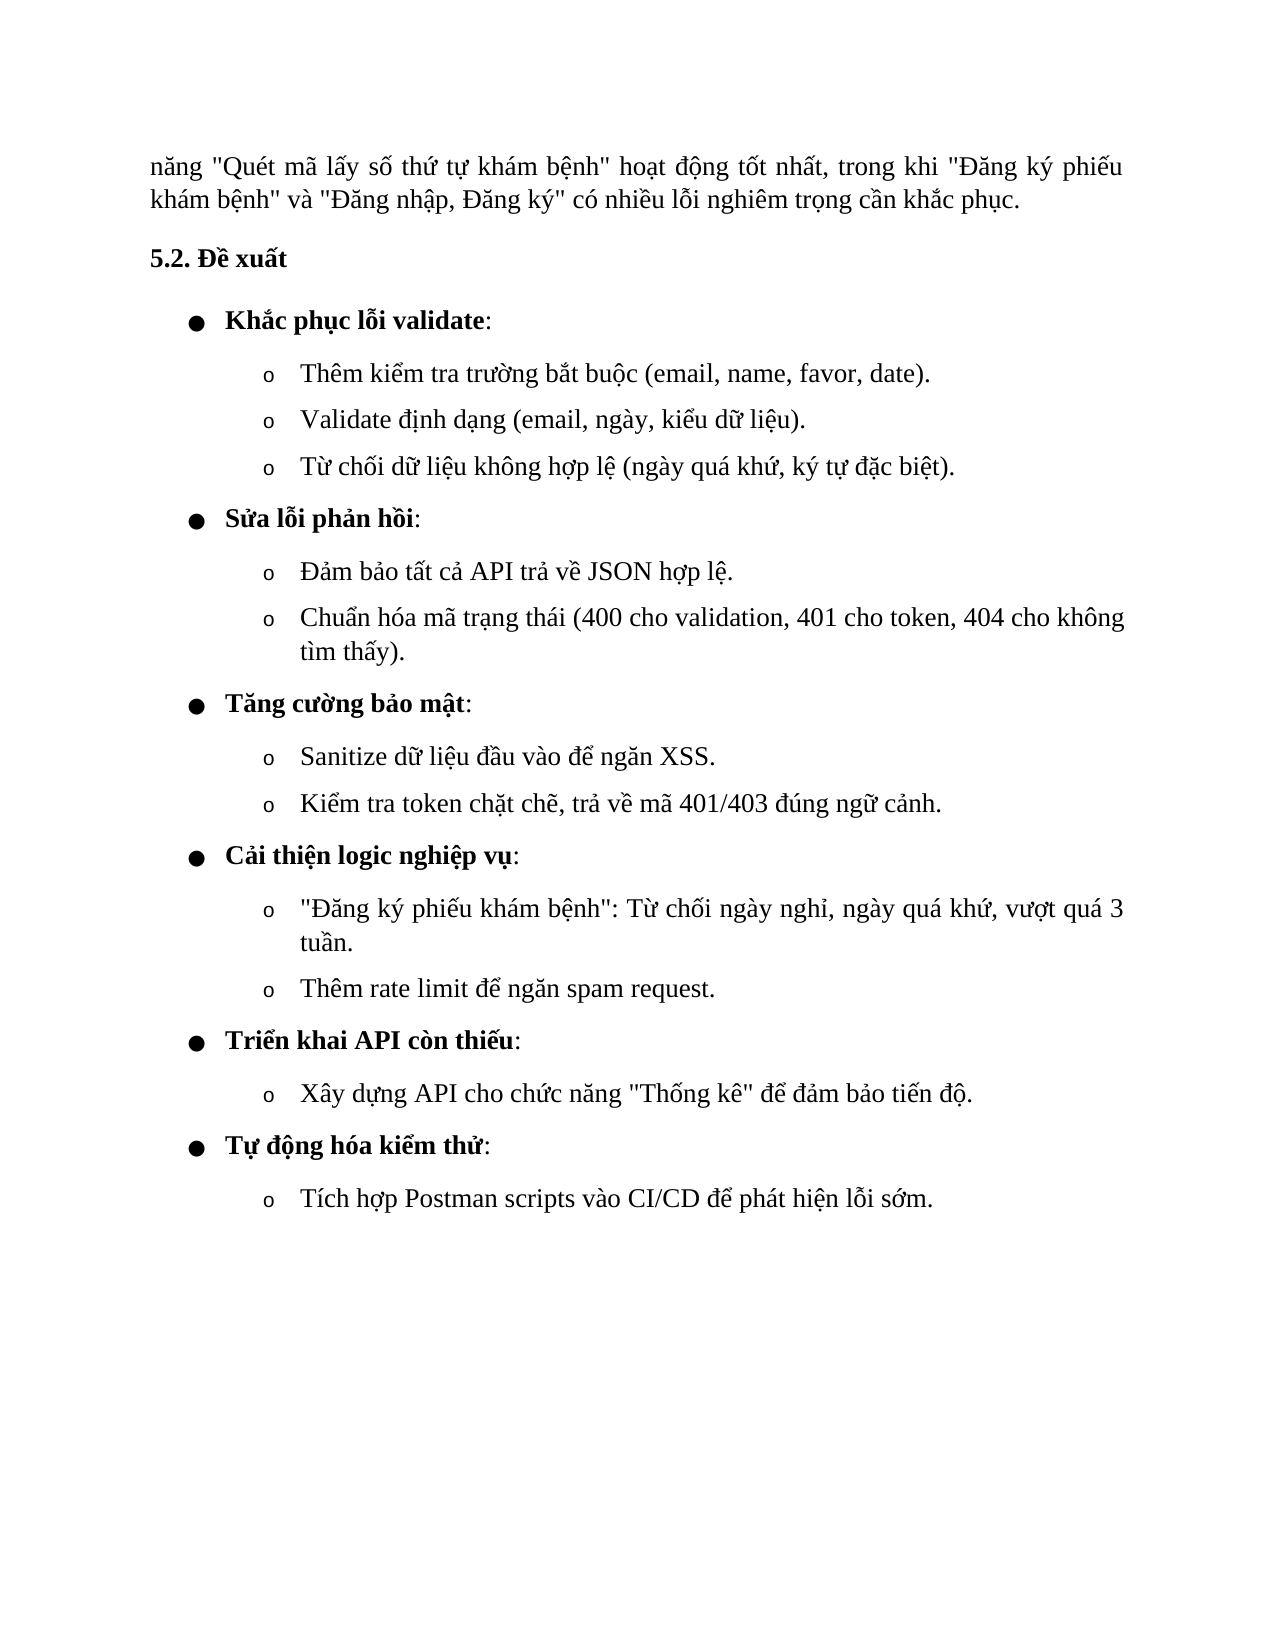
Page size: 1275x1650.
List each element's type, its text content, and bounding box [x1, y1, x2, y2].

list Tăng cường bảo mật: [187, 682, 1125, 724]
list "Đăng ký phiếu khám bệnh": Từ chối ngày nghỉ, ngày quá khứ, vượt quá 3 tuần. [262, 892, 1125, 957]
list Chuẩn hóa mã trạng thái (400 cho validation, 401 cho token, 404 cho không tìm thấy). [262, 602, 1125, 667]
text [150, 150, 1125, 215]
list Cải thiện logic nghiệp vụ: [187, 833, 1125, 876]
list Đảm bảo tất cả API trả về JSON hợp lệ. [262, 555, 1125, 587]
list Xây dựng API cho chức năng "Thống kê" để đảm bảo tiến độ. [262, 1077, 1125, 1108]
subtitle 5.2. Đề xuất [150, 242, 1125, 273]
list Thêm rate limit để ngăn spam request. [262, 972, 1125, 1003]
list Validate định dạng (email, ngày, kiểu dữ liệu). [262, 403, 1125, 435]
list Tự động hóa kiểm thử: [187, 1123, 1125, 1166]
list Thêm kiểm tra trường bắt buộc (email, name, favor, date). [262, 357, 1125, 388]
list Từ chối dữ liệu không hợp lệ (ngày quá khứ, ký tự đặc biệt). [262, 450, 1125, 481]
list Sửa lỗi phản hồi: [187, 496, 1125, 539]
list Triển khai API còn thiếu: [187, 1018, 1125, 1061]
list Sanitize dữ liệu đầu vào để ngăn XSS. [262, 740, 1125, 772]
list Kiểm tra token chặt chẽ, trả về mã 401/403 đúng ngữ cảnh. [262, 787, 1125, 818]
list Khắc phục lỗi validate: [187, 298, 1125, 341]
list Tích hợp Postman scripts vào CI/CD để phát hiện lỗi sớm. [262, 1182, 1125, 1213]
